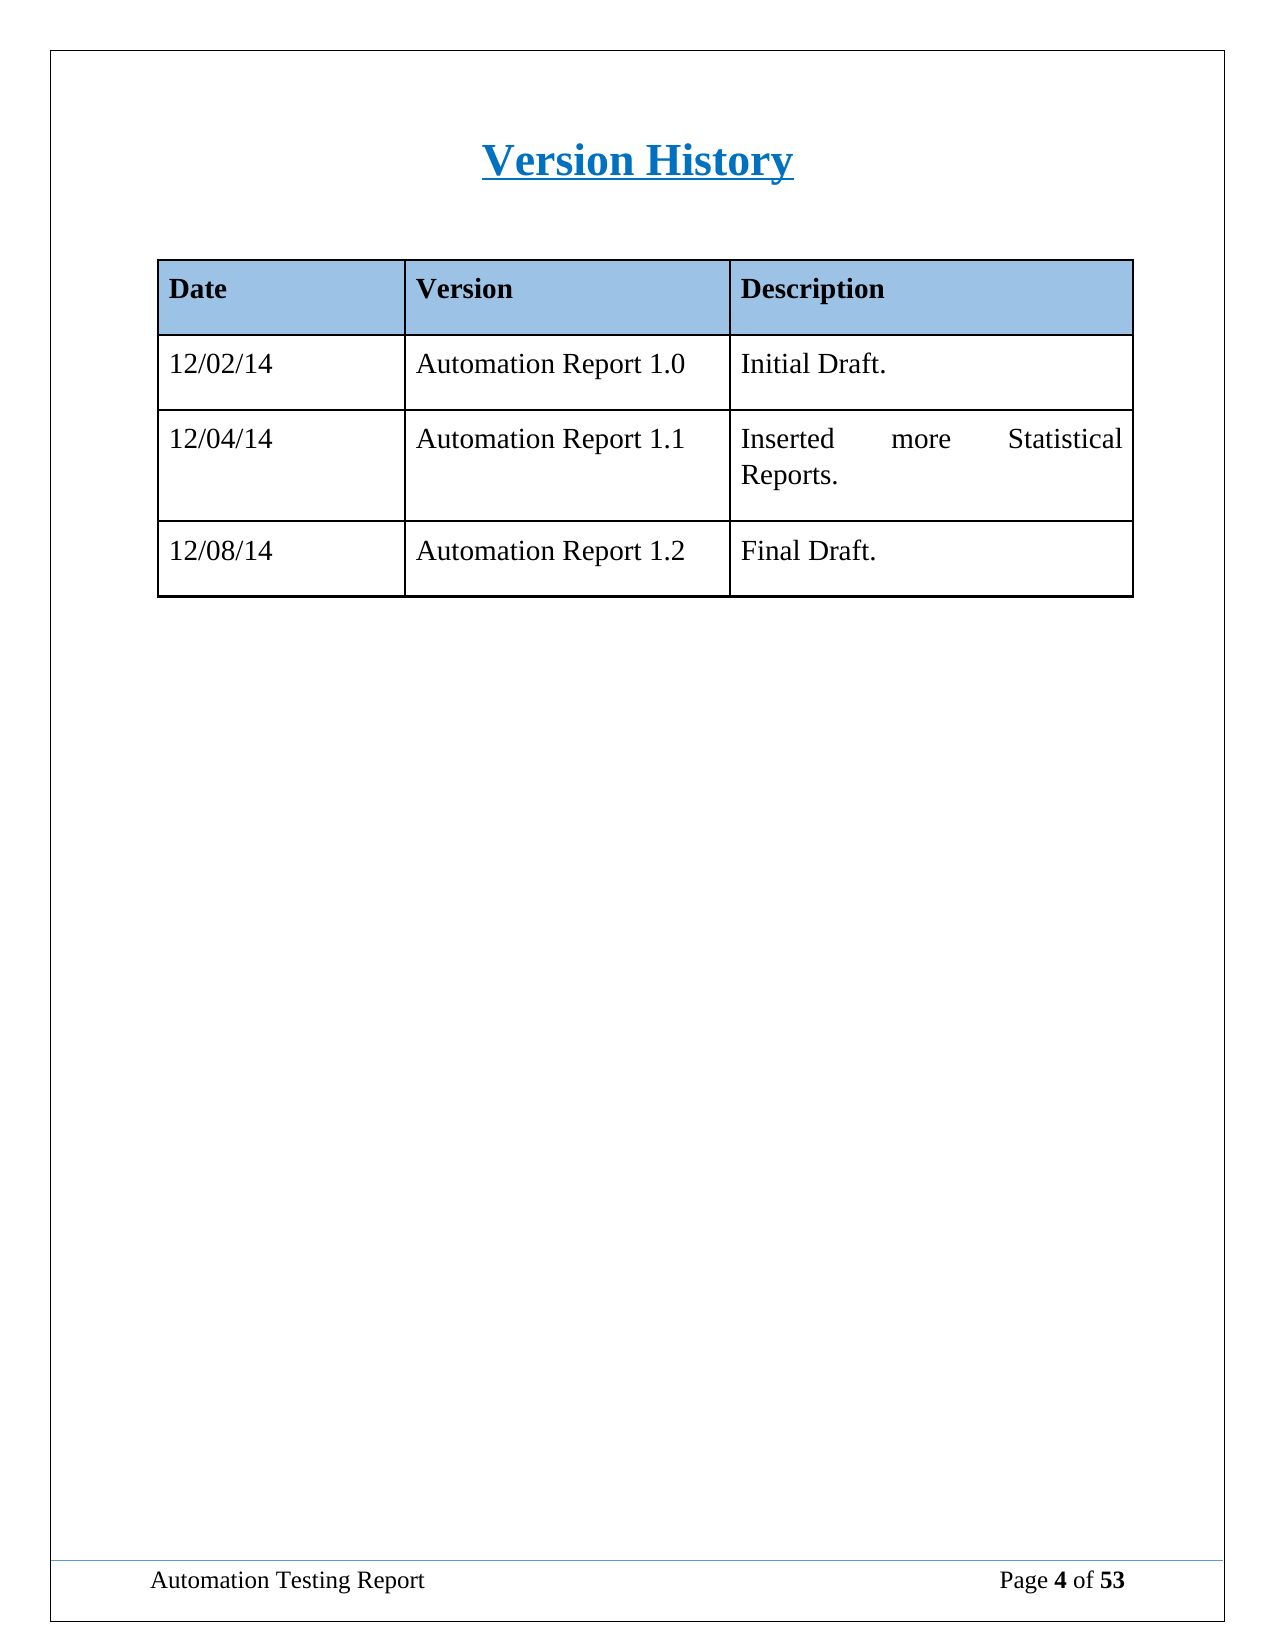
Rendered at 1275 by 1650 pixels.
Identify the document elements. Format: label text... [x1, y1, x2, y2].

table_header Date [159, 261, 404, 334]
table_cell 12/04/14 [159, 411, 404, 520]
table_header Version [406, 261, 729, 334]
table_cell 12/08/14 [159, 522, 404, 595]
table_cell Automation Report 1.1 [406, 411, 729, 520]
text Version History [150, 132, 1125, 185]
table_cell Inserted more Statistical Reports. [731, 411, 1132, 520]
table_cell 12/02/14 [159, 336, 404, 409]
table_cell Final Draft. [731, 522, 1132, 595]
table_header Description [731, 261, 1132, 334]
table_cell Initial Draft. [731, 336, 1132, 409]
table_cell Automation Report 1.2 [406, 522, 729, 595]
table_cell Automation Report 1.0 [406, 336, 729, 409]
